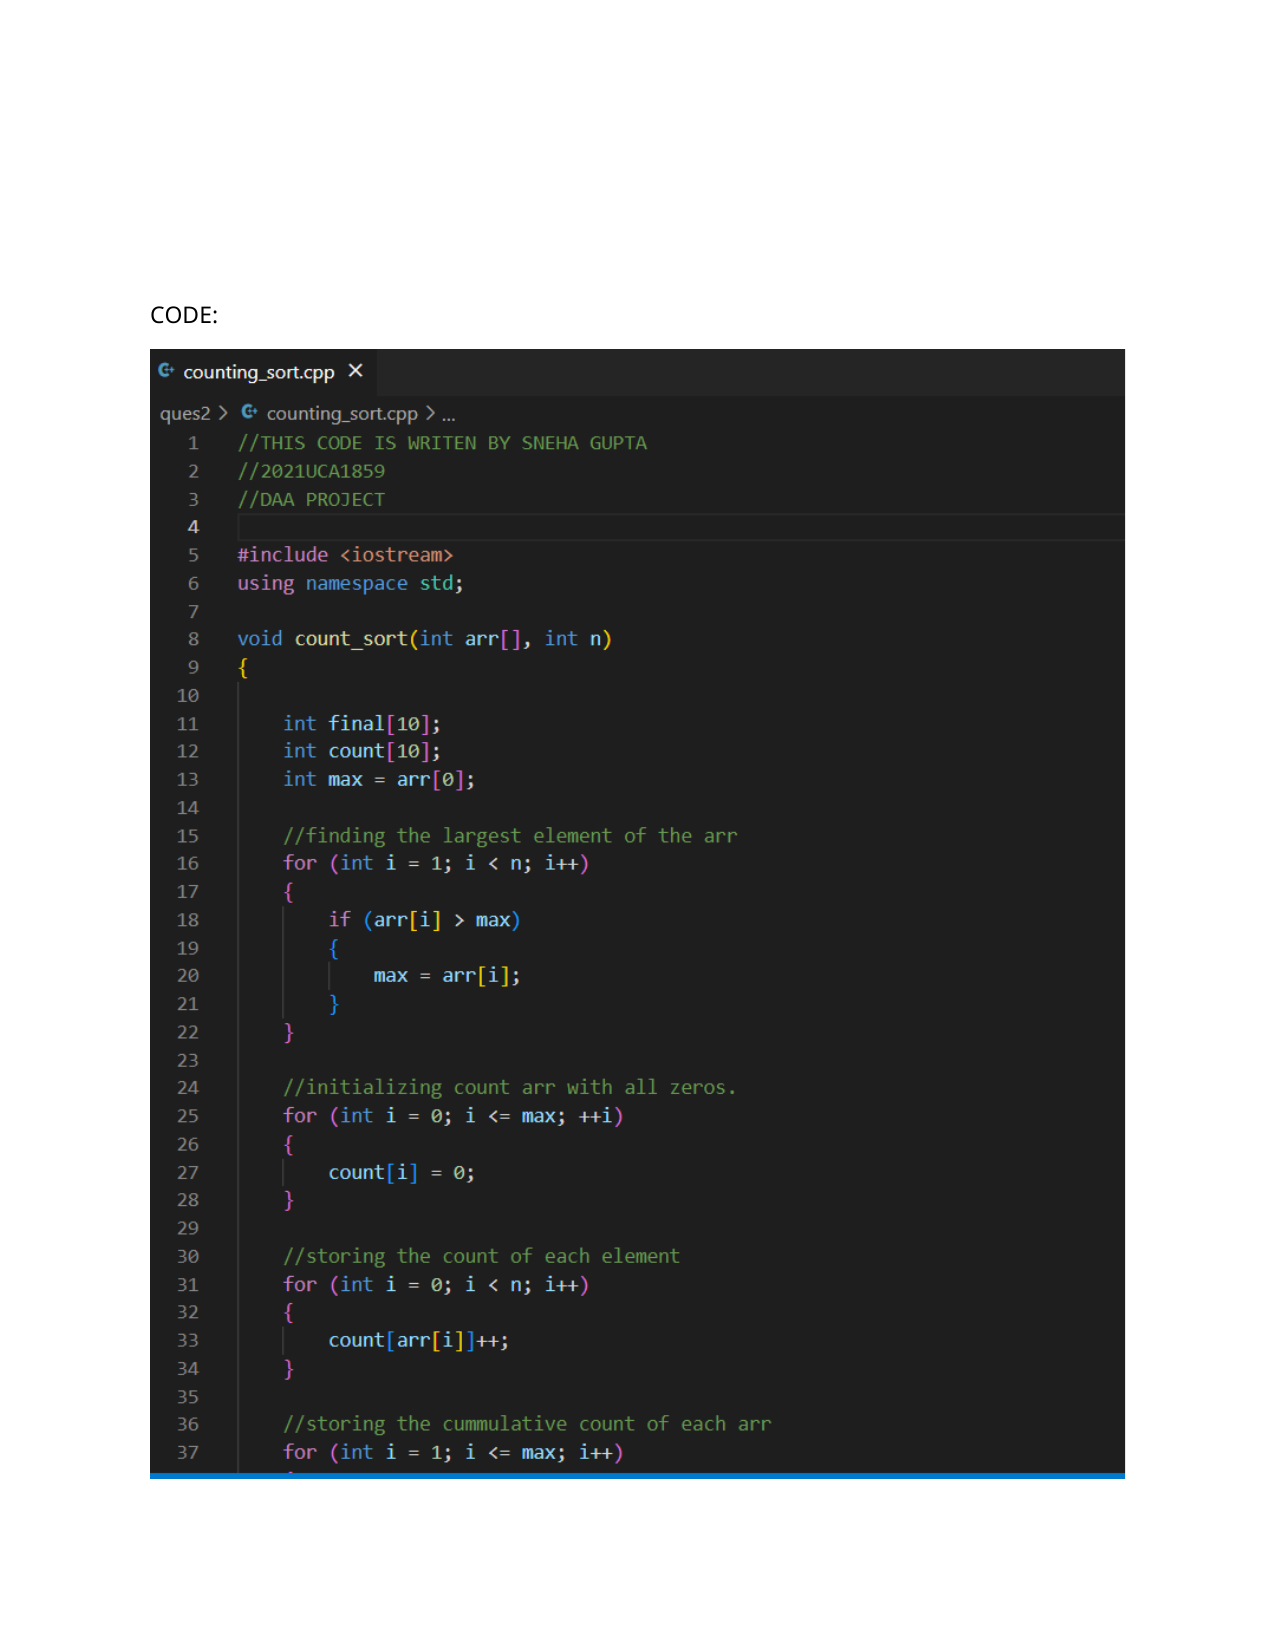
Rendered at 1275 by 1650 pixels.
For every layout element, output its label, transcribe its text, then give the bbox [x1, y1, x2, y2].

picture [150, 349, 1125, 1479]
text CODE: [150, 299, 1125, 331]
